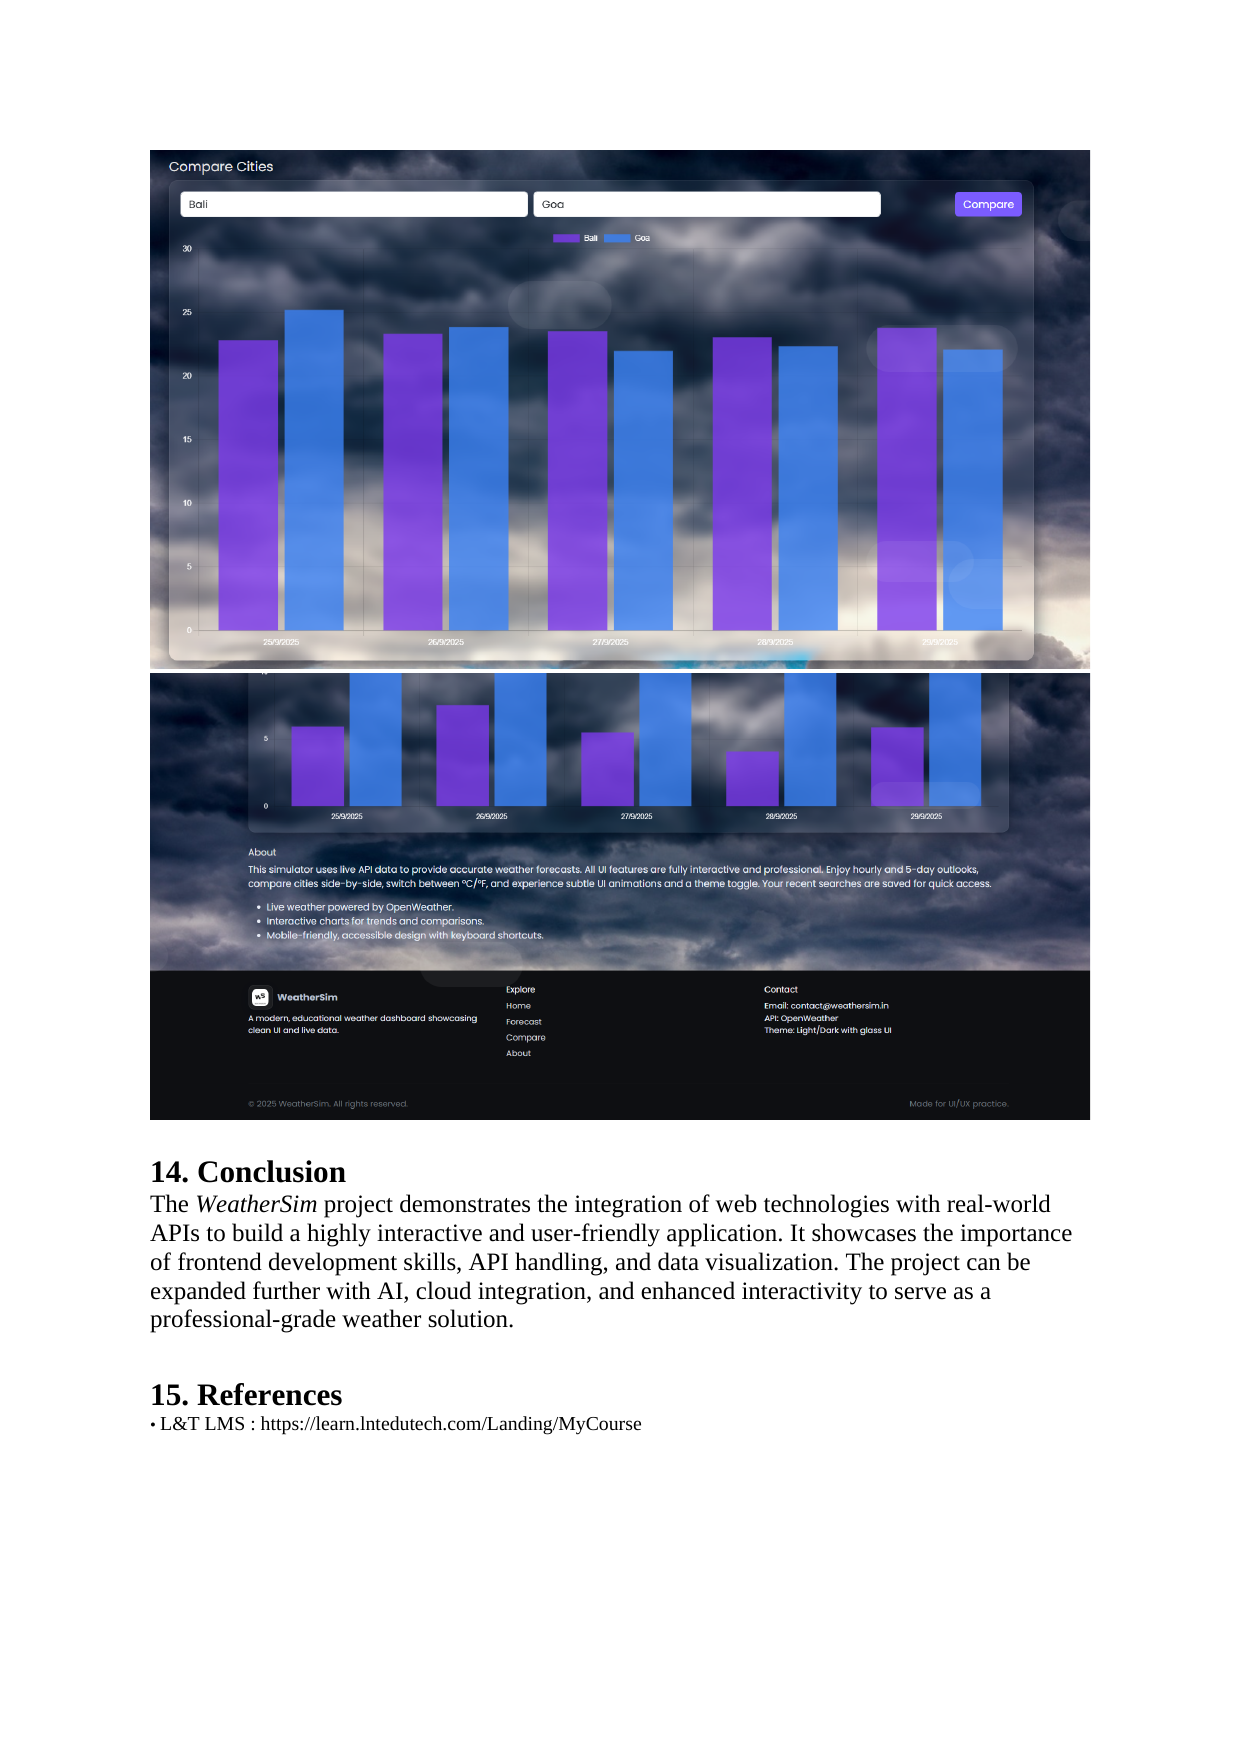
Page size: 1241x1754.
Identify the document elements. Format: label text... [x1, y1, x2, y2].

picture [150, 673, 1091, 1120]
subtitle 15. References • L&T LMS : https://learn.lntedutech.com/Landing/MyCourse [150, 1376, 1090, 1435]
subtitle 14. Conclusion [150, 1154, 1090, 1189]
subtitle The WeatherSim project demonstrates the integration of web technologies with real-world APIs to build a highly interactive and user-friendly application. It showcases the importance of frontend development skills, API handling, and data visualization. The project can be expanded further with AI, cloud integration, and enhanced interactivity to serve as a professional-grade weather solution. [150, 1189, 1090, 1376]
picture [150, 150, 1091, 669]
